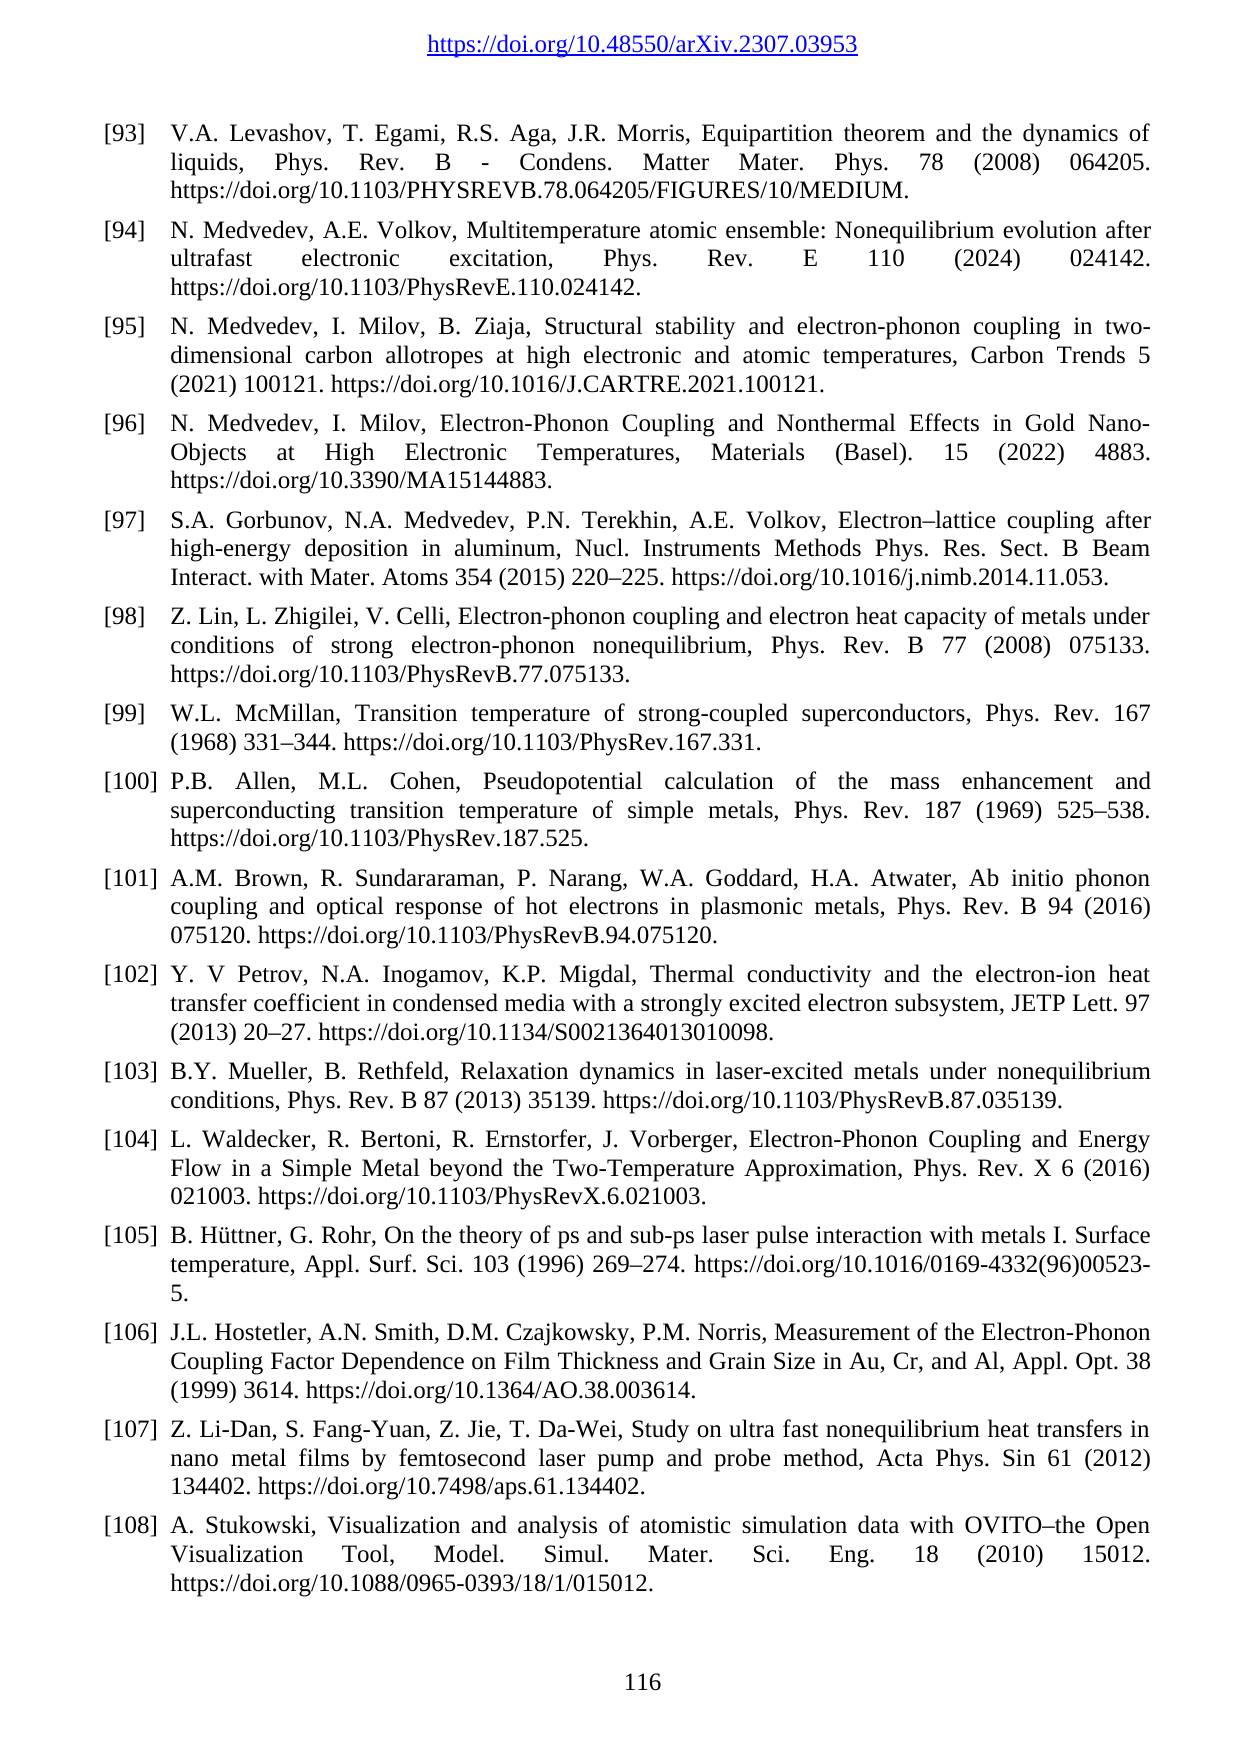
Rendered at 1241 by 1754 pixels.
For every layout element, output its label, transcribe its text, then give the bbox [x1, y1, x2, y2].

text [97] S.A. Gorbunov, N.A. Medvedev, P.N. Terekhin, A.E. Volkov, Electron–lattice coupling after high-energy deposition in aluminum, Nucl. Instruments Methods Phys. Res. Sect. B Beam Interact. with Mater. Atoms 354 (2015) 220–225. https://doi.org/10.1016/j.nimb.2014.11.053. [103, 505, 1152, 591]
text [94] N. Medvedev, A.E. Volkov, Multitemperature atomic ensemble: Nonequilibrium evolution after ultrafast electronic excitation, Phys. Rev. E 110 (2024) 024142. https://doi.org/10.1103/PhysRevE.110.024142. [103, 215, 1152, 301]
text [104] L. Waldecker, R. Bertoni, R. Ernstorfer, J. Vorberger, Electron-Phonon Coupling and Energy Flow in a Simple Metal beyond the Two-Temperature Approximation, Phys. Rev. X 6 (2016) 021003. https://doi.org/10.1103/PhysRevX.6.021003. [103, 1124, 1152, 1210]
text [98] Z. Lin, L. Zhigilei, V. Celli, Electron-phonon coupling and electron heat capacity of metals under conditions of strong electron-phonon nonequilibrium, Phys. Rev. B 77 (2008) 075133. https://doi.org/10.1103/PhysRevB.77.075133. [103, 601, 1152, 688]
text [106] J.L. Hostetler, A.N. Smith, D.M. Czajkowsky, P.M. Norris, Measurement of the Electron-Phonon Coupling Factor Dependence on Film Thickness and Grain Size in Au, Cr, and Al, Appl. Opt. 38 (1999) 3614. https://doi.org/10.1364/AO.38.003614. [103, 1317, 1152, 1403]
text [108] A. Stukowski, Visualization and analysis of atomistic simulation data with OVITO–the Open Visualization Tool, Model. Simul. Mater. Sci. Eng. 18 (2010) 15012. https://doi.org/10.1088/0965-0393/18/1/015012. [103, 1511, 1152, 1597]
text [96] N. Medvedev, I. Milov, Electron-Phonon Coupling and Nonthermal Effects in Gold Nano-Objects at High Electronic Temperatures, Materials (Basel). 15 (2022) 4883. https://doi.org/10.3390/MA15144883. [103, 408, 1152, 494]
text [105] B. Hüttner, G. Rohr, On the theory of ps and sub-ps laser pulse interaction with metals I. Surface temperature, Appl. Surf. Sci. 103 (1996) 269–274. https://doi.org/10.1016/0169-4332(96)00523-5. [103, 1221, 1152, 1307]
text [93] V.A. Levashov, T. Egami, R.S. Aga, J.R. Morris, Equipartition theorem and the dynamics of liquids, Phys. Rev. B - Condens. Matter Mater. Phys. 78 (2008) 064205. https://doi.org/10.1103/PHYSREVB.78.064205/FIGURES/10/MEDIUM. [103, 118, 1152, 204]
text [100] P.B. Allen, M.L. Cohen, Pseudopotential calculation of the mass enhancement and superconducting transition temperature of simple metals, Phys. Rev. 187 (1969) 525–538. https://doi.org/10.1103/PhysRev.187.525. [103, 766, 1152, 852]
text [101] A.M. Brown, R. Sundararaman, P. Narang, W.A. Goddard, H.A. Atwater, Ab initio phonon coupling and optical response of hot electrons in plasmonic metals, Phys. Rev. B 94 (2016) 075120. https://doi.org/10.1103/PhysRevB.94.075120. [103, 863, 1152, 949]
text [102] Y. V Petrov, N.A. Inogamov, K.P. Migdal, Thermal conductivity and the electron-ion heat transfer coefficient in condensed media with a strongly excited electron subsystem, JETP Lett. 97 (2013) 20–27. https://doi.org/10.1134/S0021364013010098. [103, 959, 1152, 1046]
text [99] W.L. McMillan, Transition temperature of strong-coupled superconductors, Phys. Rev. 167 (1968) 331–344. https://doi.org/10.1103/PhysRev.167.331. [103, 698, 1152, 756]
text [103] B.Y. Mueller, B. Rethfeld, Relaxation dynamics in laser-excited metals under nonequilibrium conditions, Phys. Rev. B 87 (2013) 35139. https://doi.org/10.1103/PhysRevB.87.035139. [103, 1056, 1152, 1113]
text [107] Z. Li-Dan, S. Fang-Yuan, Z. Jie, T. Da-Wei, Study on ultra fast nonequilibrium heat transfers in nano metal films by femtosecond laser pump and probe method, Acta Phys. Sin 61 (2012) 134402. https://doi.org/10.7498/aps.61.134402. [103, 1414, 1152, 1500]
text [95] N. Medvedev, I. Milov, B. Ziaja, Structural stability and electron‐phonon coupling in two‐dimensional carbon allotropes at high electronic and atomic temperatures, Carbon Trends 5 (2021) 100121. https://doi.org/10.1016/J.CARTRE.2021.100121. [103, 311, 1152, 398]
